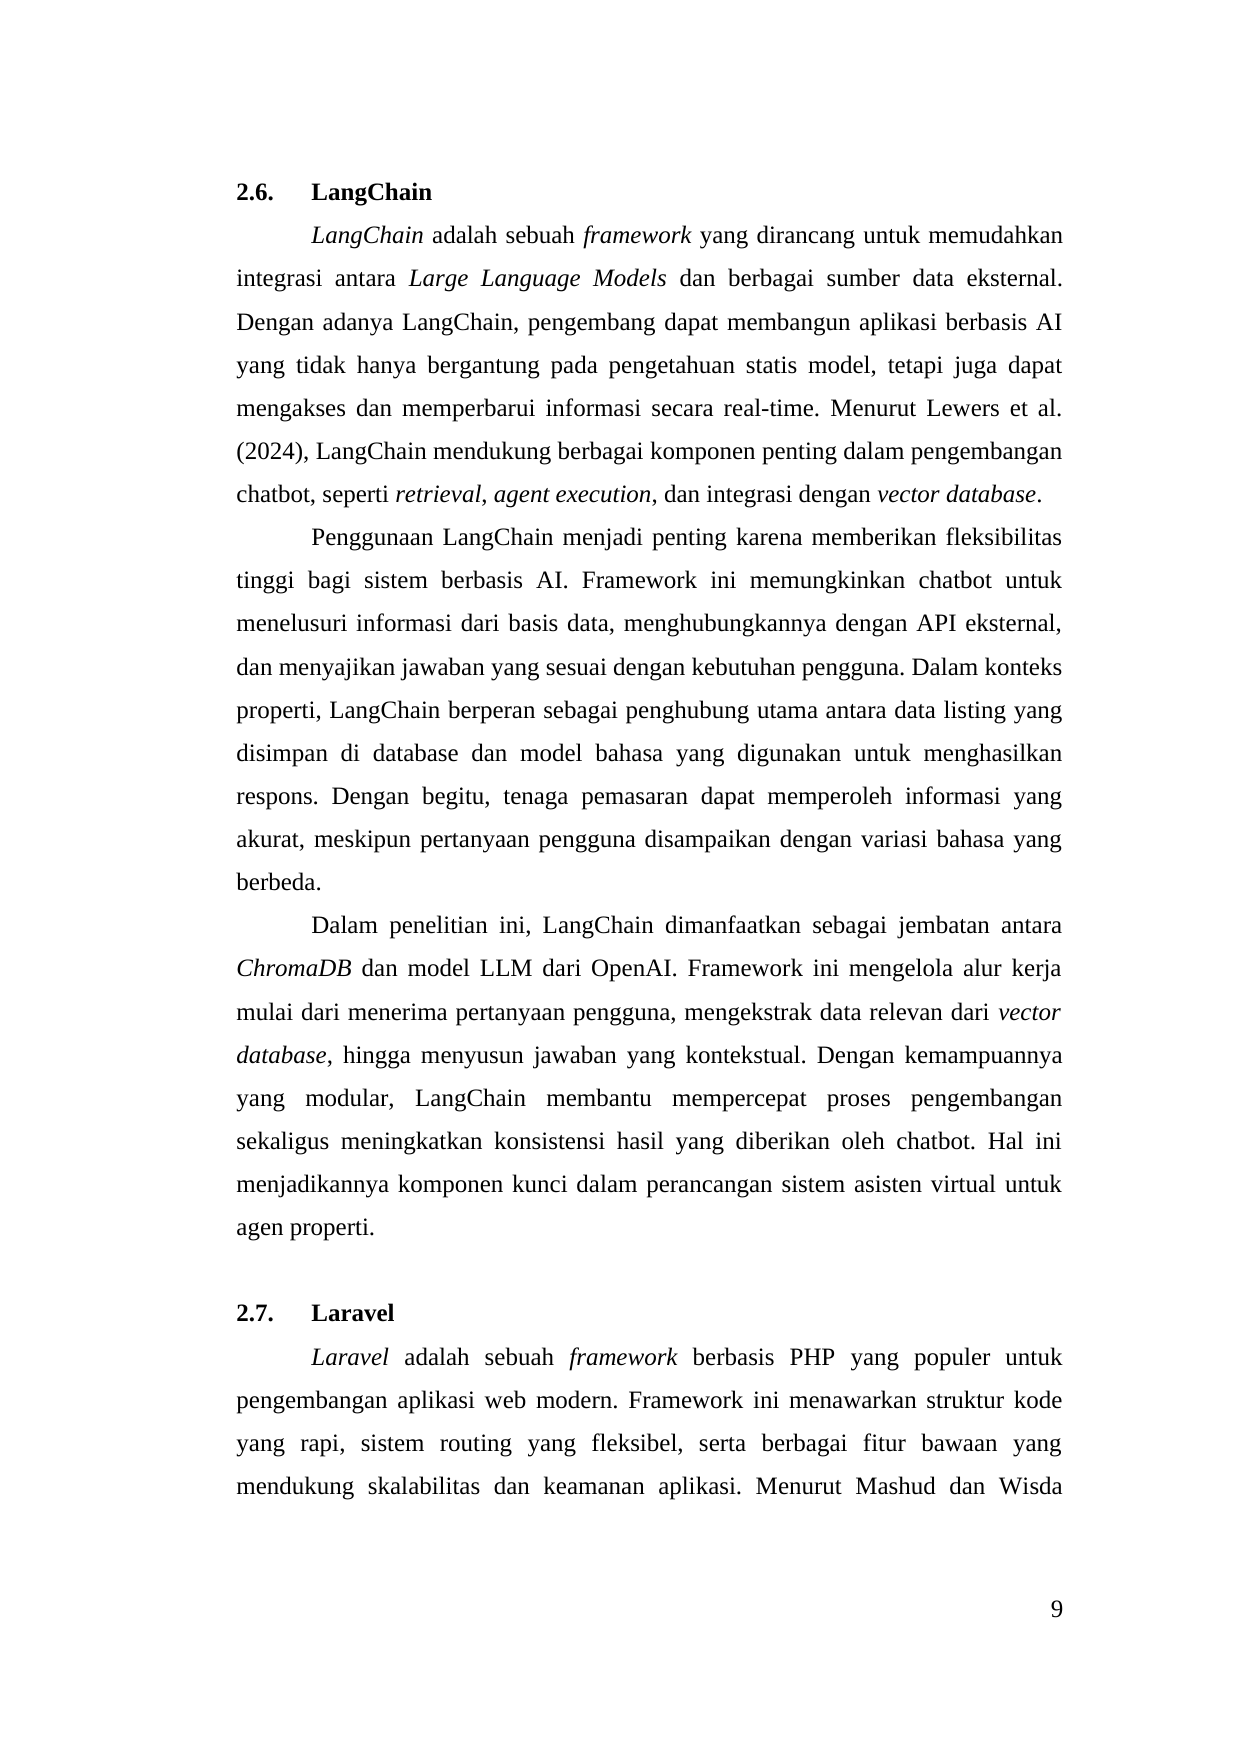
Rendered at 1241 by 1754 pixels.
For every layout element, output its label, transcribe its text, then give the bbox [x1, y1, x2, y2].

text Dalam penelitian ini, LangChain dimanfaatkan sebagai jembatan antara ChromaDB dan model LLM dari OpenAI. Framework ini mengelola alur kerja mulai dari menerima pertanyaan pengguna, mengekstrak data relevan dari vector database, hingga menyusun jawaban yang kontekstual. Dengan kemampuannya yang modular, LangChain membantu mempercepat proses pengembangan sekaligus meningkatkan konsistensi hasil yang diberikan oleh chatbot. Hal ini menjadikannya komponen kunci dalam perancangan sistem asisten virtual untuk agen properti. [236, 910, 1063, 1241]
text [236, 1342, 1063, 1500]
text Penggunaan LangChain menjadi penting karena memberikan fleksibilitas tinggi bagi sistem berbasis AI. Framework ini memungkinkan chatbot untuk menelusuri informasi dari basis data, menghubungkannya dengan API eksternal, dan menyajikan jawaban yang sesuai dengan kebutuhan pengguna. Dalam konteks properti, LangChain berperan sebagai penghubung utama antara data listing yang disimpan di database dan model bahasa yang digunakan untuk menghasilkan respons. Dengan begitu, tenaga pemasaran dapat memperoleh informasi yang akurat, meskipun pertanyaan pengguna disampaikan dengan variasi bahasa yang berbeda. [236, 522, 1063, 896]
list LangChain [236, 177, 1063, 206]
text LangChain adalah sebuah framework yang dirancang untuk memudahkan integrasi antara Large Language Models dan berbagai sumber data eksternal. Dengan adanya LangChain, pengembang dapat membangun aplikasi berbasis AI yang tidak hanya bergantung pada pengetahuan statis model, tetapi juga dapat mengakses dan memperbarui informasi secara real-time. Menurut Lewers et al. (2024), LangChain mendukung berbagai komponen penting dalam pengembangan chatbot, seperti retrieval, agent execution, dan integrasi dengan vector database. [236, 220, 1063, 508]
list Laravel [236, 1298, 1063, 1327]
